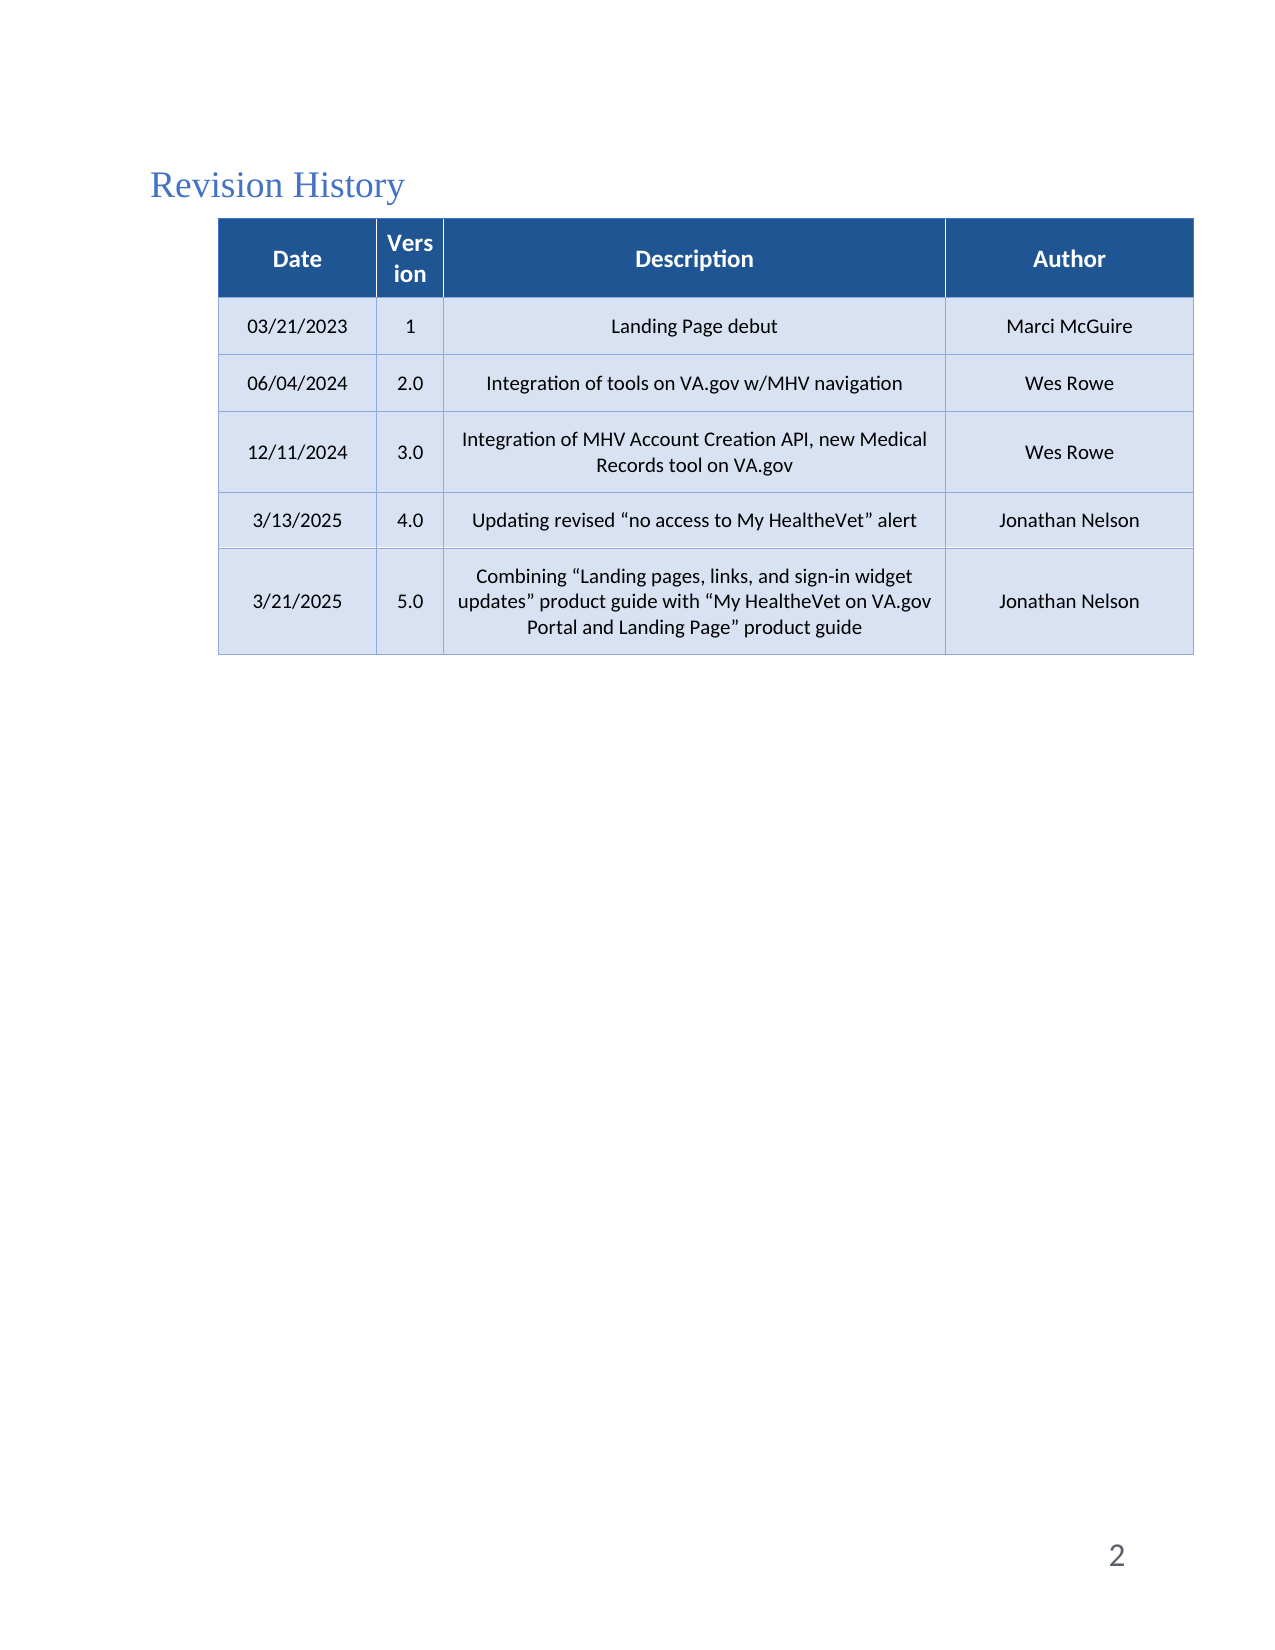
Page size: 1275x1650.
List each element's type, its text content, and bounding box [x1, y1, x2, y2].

table_cell Integration of tools on VA.gov w/MHV navigation [444, 355, 945, 411]
table_cell 12/11/2024 [219, 412, 376, 492]
table_cell 1 [377, 298, 443, 354]
table_cell Wes Rowe [946, 412, 1193, 492]
table_cell Updating revised “no access to My HealtheVet” alert [444, 493, 945, 547]
table_cell 5.0 [377, 549, 443, 654]
table_cell Landing Page debut [444, 298, 945, 354]
text Revision History [150, 162, 1125, 206]
table_cell Jonathan Nelson [946, 549, 1193, 654]
table_header Version [377, 219, 443, 297]
table_header Date [219, 219, 376, 297]
table_cell Integration of MHV Account Creation API, new Medical Records tool on VA.gov [444, 412, 945, 492]
table_cell 2.0 [377, 355, 443, 411]
table_cell 3/13/2025 [219, 493, 376, 547]
table_cell Jonathan Nelson [946, 493, 1193, 547]
table_cell 3.0 [377, 412, 443, 492]
table_cell 3/21/2025 [219, 549, 376, 654]
table_cell Marci McGuire [946, 298, 1193, 354]
table_cell 06/04/2024 [219, 355, 376, 411]
table_header Description [444, 219, 945, 297]
table_cell Wes Rowe [946, 355, 1193, 411]
table_cell 4.0 [377, 493, 443, 547]
table_header Author [946, 219, 1193, 297]
table_cell 03/21/2023 [219, 298, 376, 354]
table_cell Combining “Landing pages, links, and sign-in widget updates” product guide with “My HealtheVet on VA.gov Portal and Landing Page” product guide [444, 549, 945, 654]
